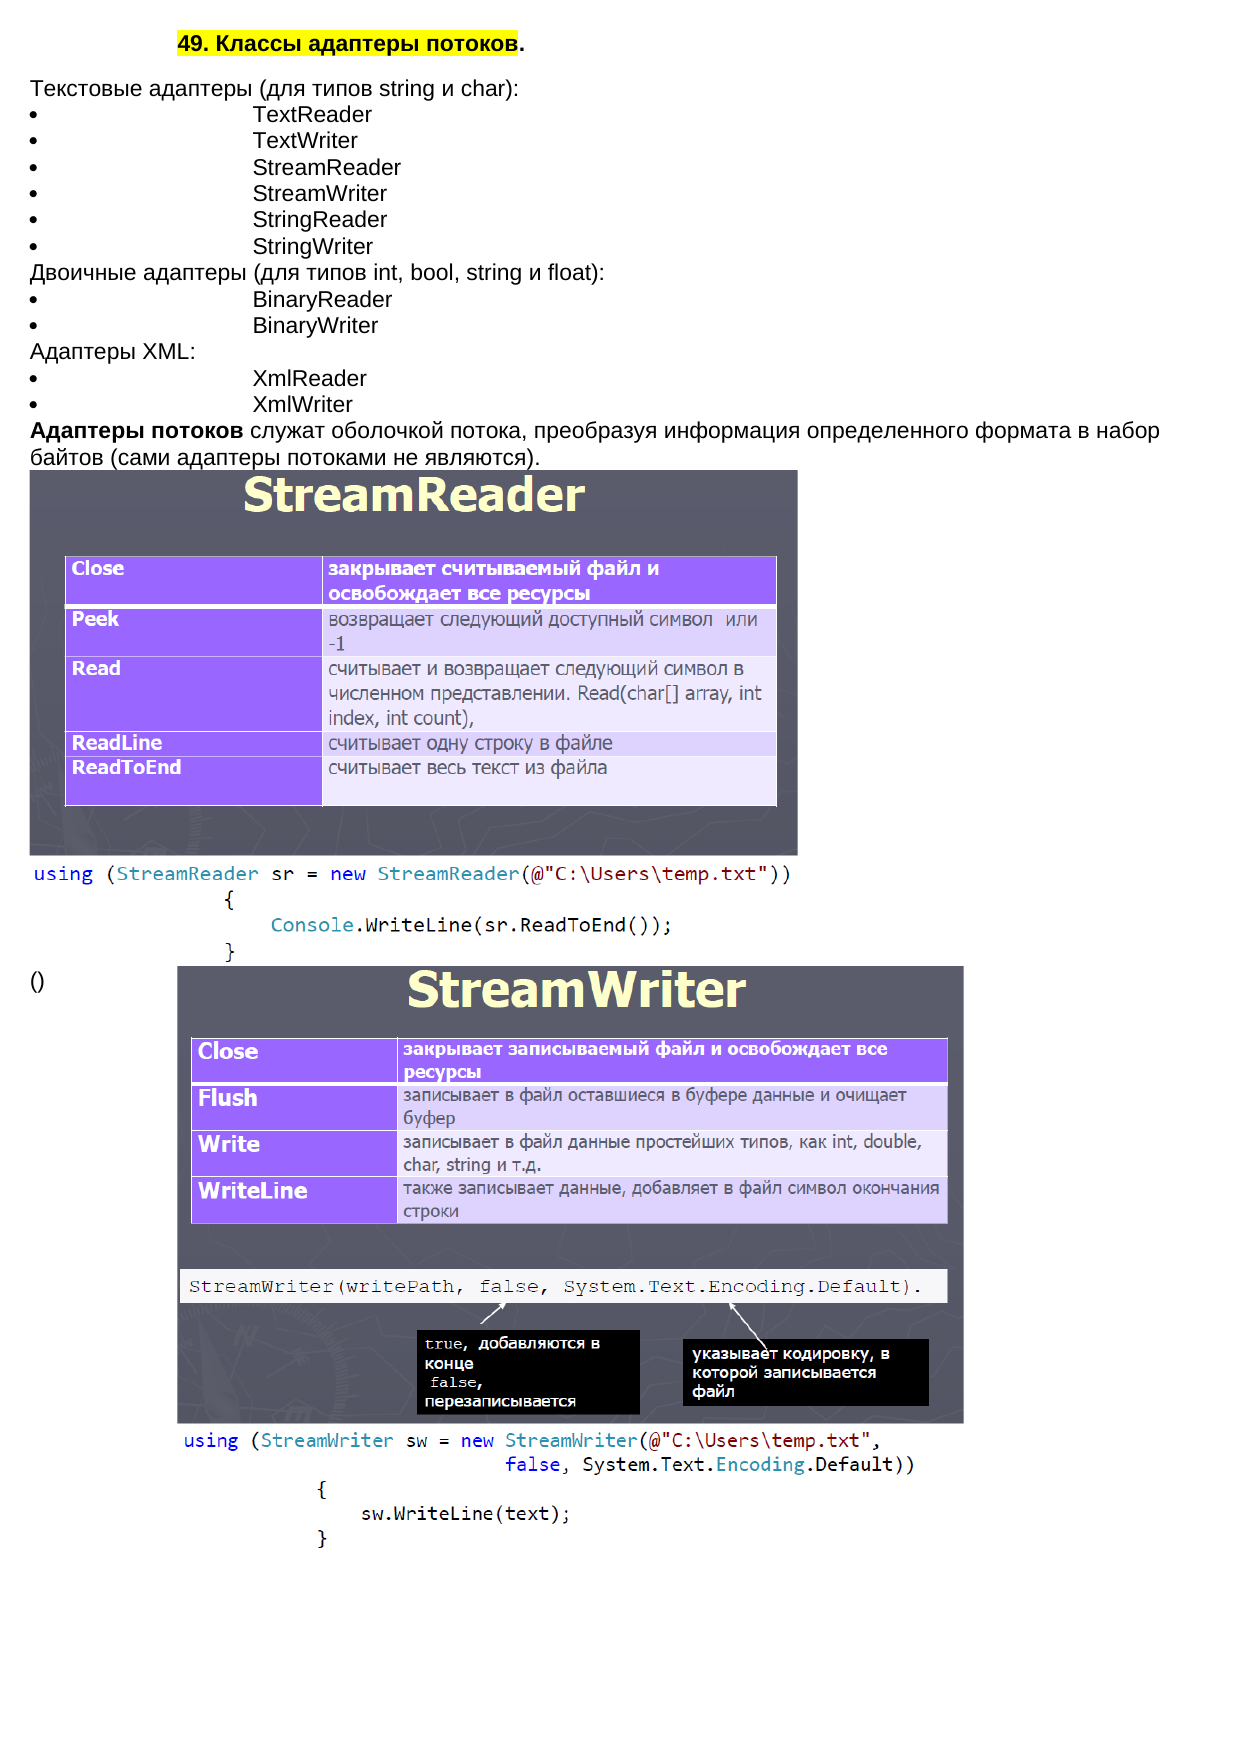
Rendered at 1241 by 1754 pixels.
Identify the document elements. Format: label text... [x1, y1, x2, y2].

text Текстовые адаптеры (для типов string и char): [29, 75, 1211, 101]
list StreamReader [29, 154, 1211, 180]
list XmlWriter [29, 391, 1211, 417]
list BinaryReader [29, 286, 1211, 312]
list TextReader [29, 101, 1211, 127]
list StringWriter [29, 233, 1211, 259]
list StringReader [29, 206, 1211, 233]
picture [29, 470, 964, 1548]
list BinaryWriter [29, 312, 1211, 338]
list TextWriter [29, 127, 1211, 154]
text Адаптеры потоков служат оболочкой потока, преобразуя информация определенного формата в набор байтов (сами адаптеры потоками не являются). [29, 417, 1211, 470]
text Двоичные адаптеры (для типов int, bool, string и float): [29, 259, 1211, 286]
list StreamWriter [29, 180, 1211, 206]
text () [29, 967, 1211, 1575]
text Адаптеры XML: [29, 338, 1211, 364]
list XmlReader [29, 364, 1211, 391]
text 49. Классы адаптеры потоков. [177, 29, 1152, 56]
